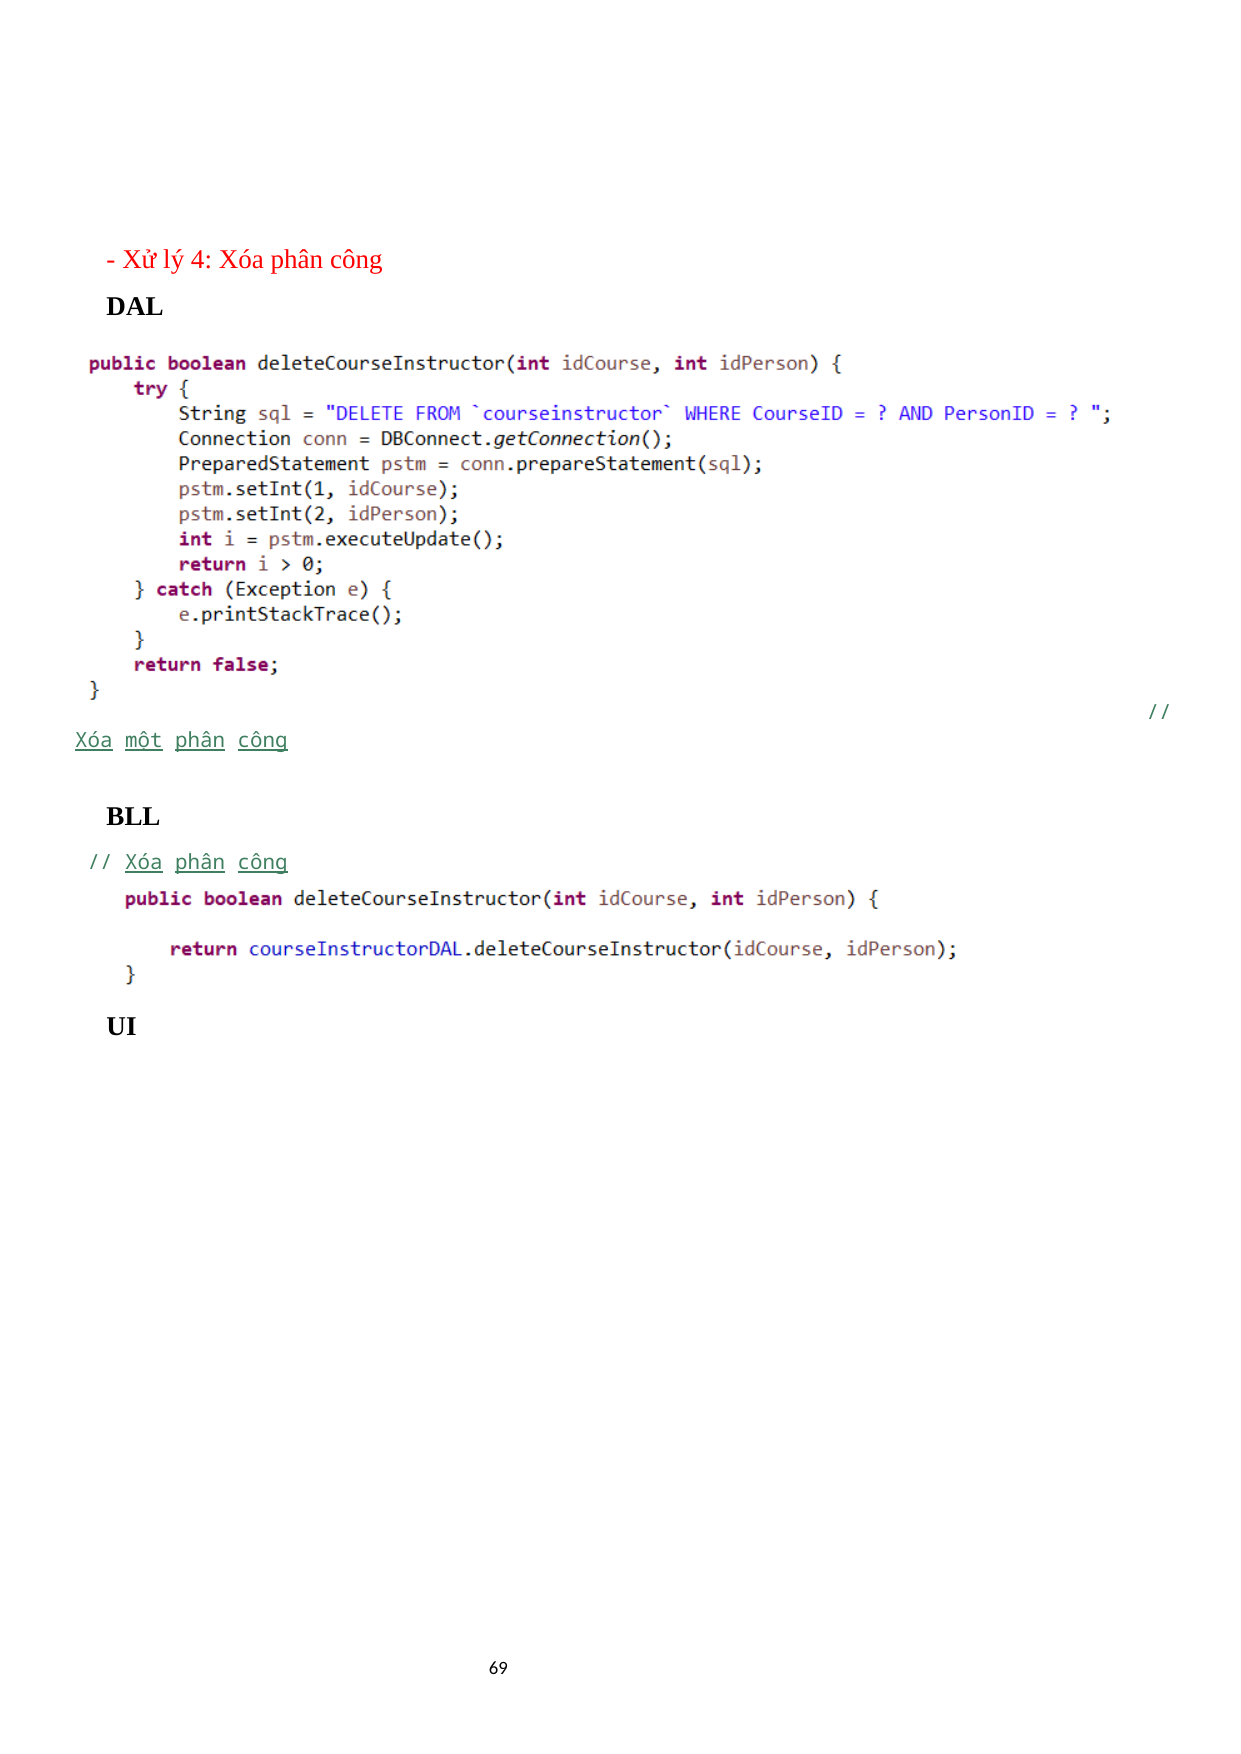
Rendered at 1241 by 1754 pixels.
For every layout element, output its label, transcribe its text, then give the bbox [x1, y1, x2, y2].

text // Xóa phân công [75, 847, 1203, 876]
text BLL [106, 801, 1203, 832]
picture [75, 336, 1134, 720]
picture [106, 875, 986, 997]
text - Xử lý 4: Xóa phân công [106, 243, 1203, 274]
text DAL [106, 290, 1203, 321]
text UI [106, 1009, 1203, 1041]
